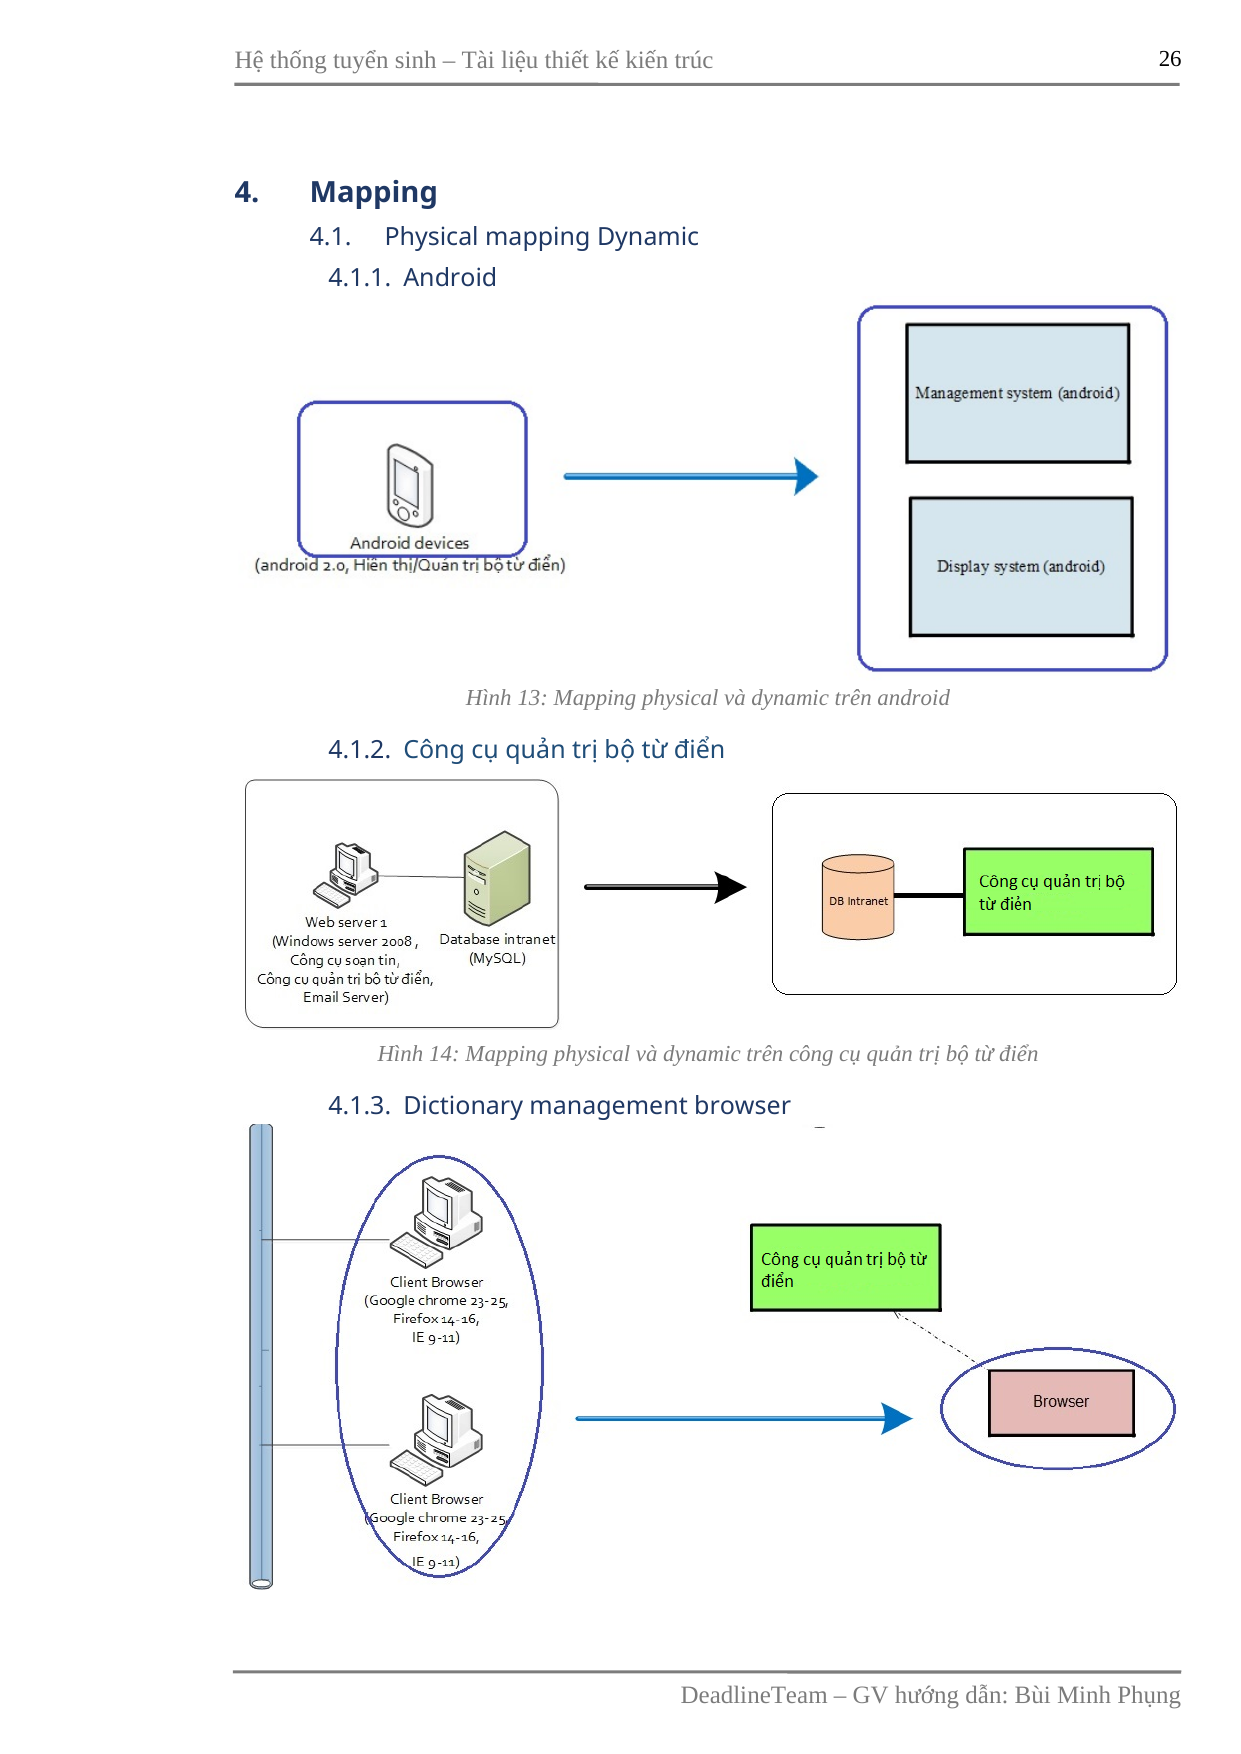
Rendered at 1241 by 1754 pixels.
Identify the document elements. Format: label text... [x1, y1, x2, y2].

subtitle Mapping [234, 171, 1181, 211]
text Hình 13: Mapping physical và dynamic trên android [234, 684, 1181, 710]
subtitle Android [328, 259, 1181, 293]
subtitle Dictionary management browser [328, 1088, 1181, 1122]
picture [234, 296, 1182, 682]
subtitle Công cụ quản trị bộ từ điển [328, 731, 1181, 765]
subtitle Physical mapping Dynamic [309, 218, 1181, 252]
text Hình 14: Mapping physical và dynamic trên công cụ quản trị bộ từ điển [234, 1040, 1181, 1067]
picture [234, 1124, 1180, 1590]
picture [234, 768, 1182, 1039]
